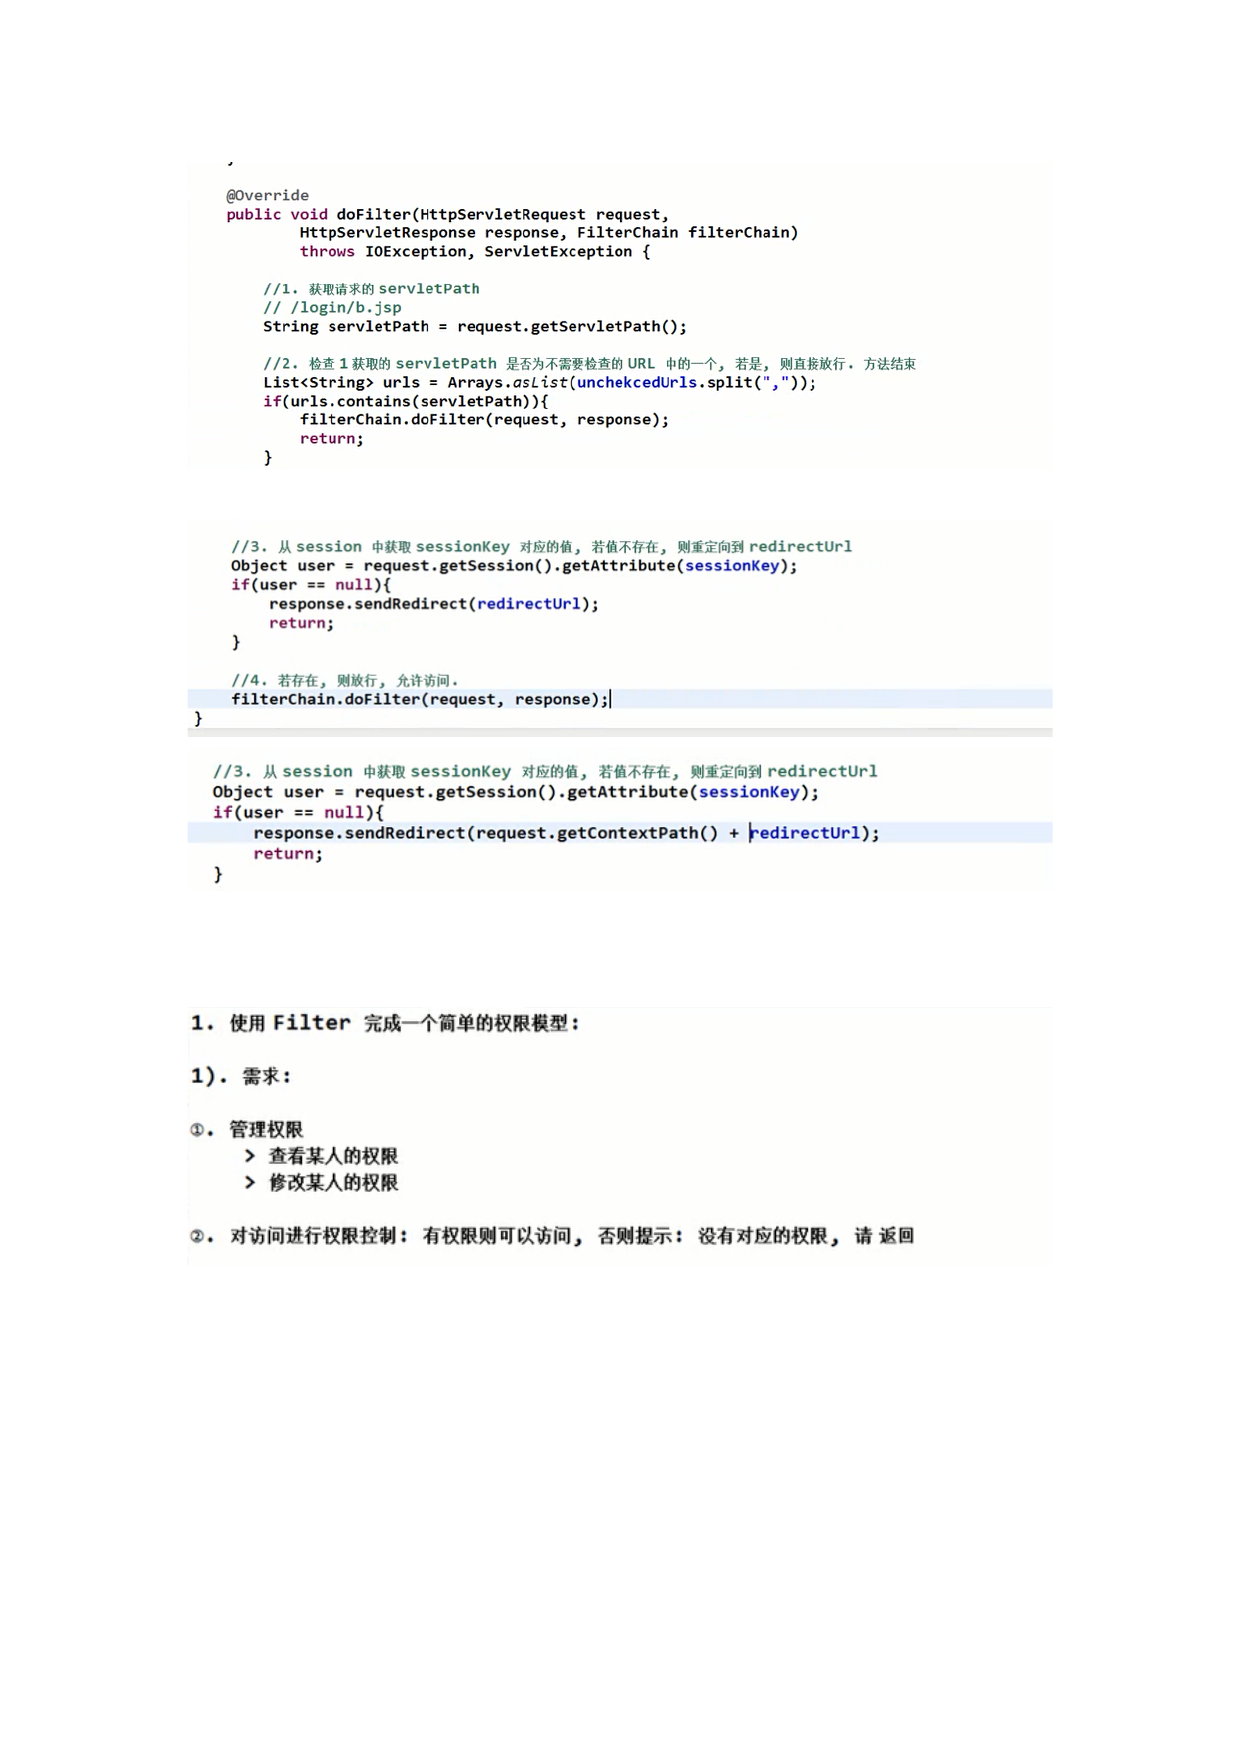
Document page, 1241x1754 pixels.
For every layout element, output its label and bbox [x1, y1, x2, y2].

picture [187, 519, 1053, 737]
picture [187, 1007, 1053, 1266]
picture [187, 162, 1053, 470]
picture [187, 747, 1053, 891]
